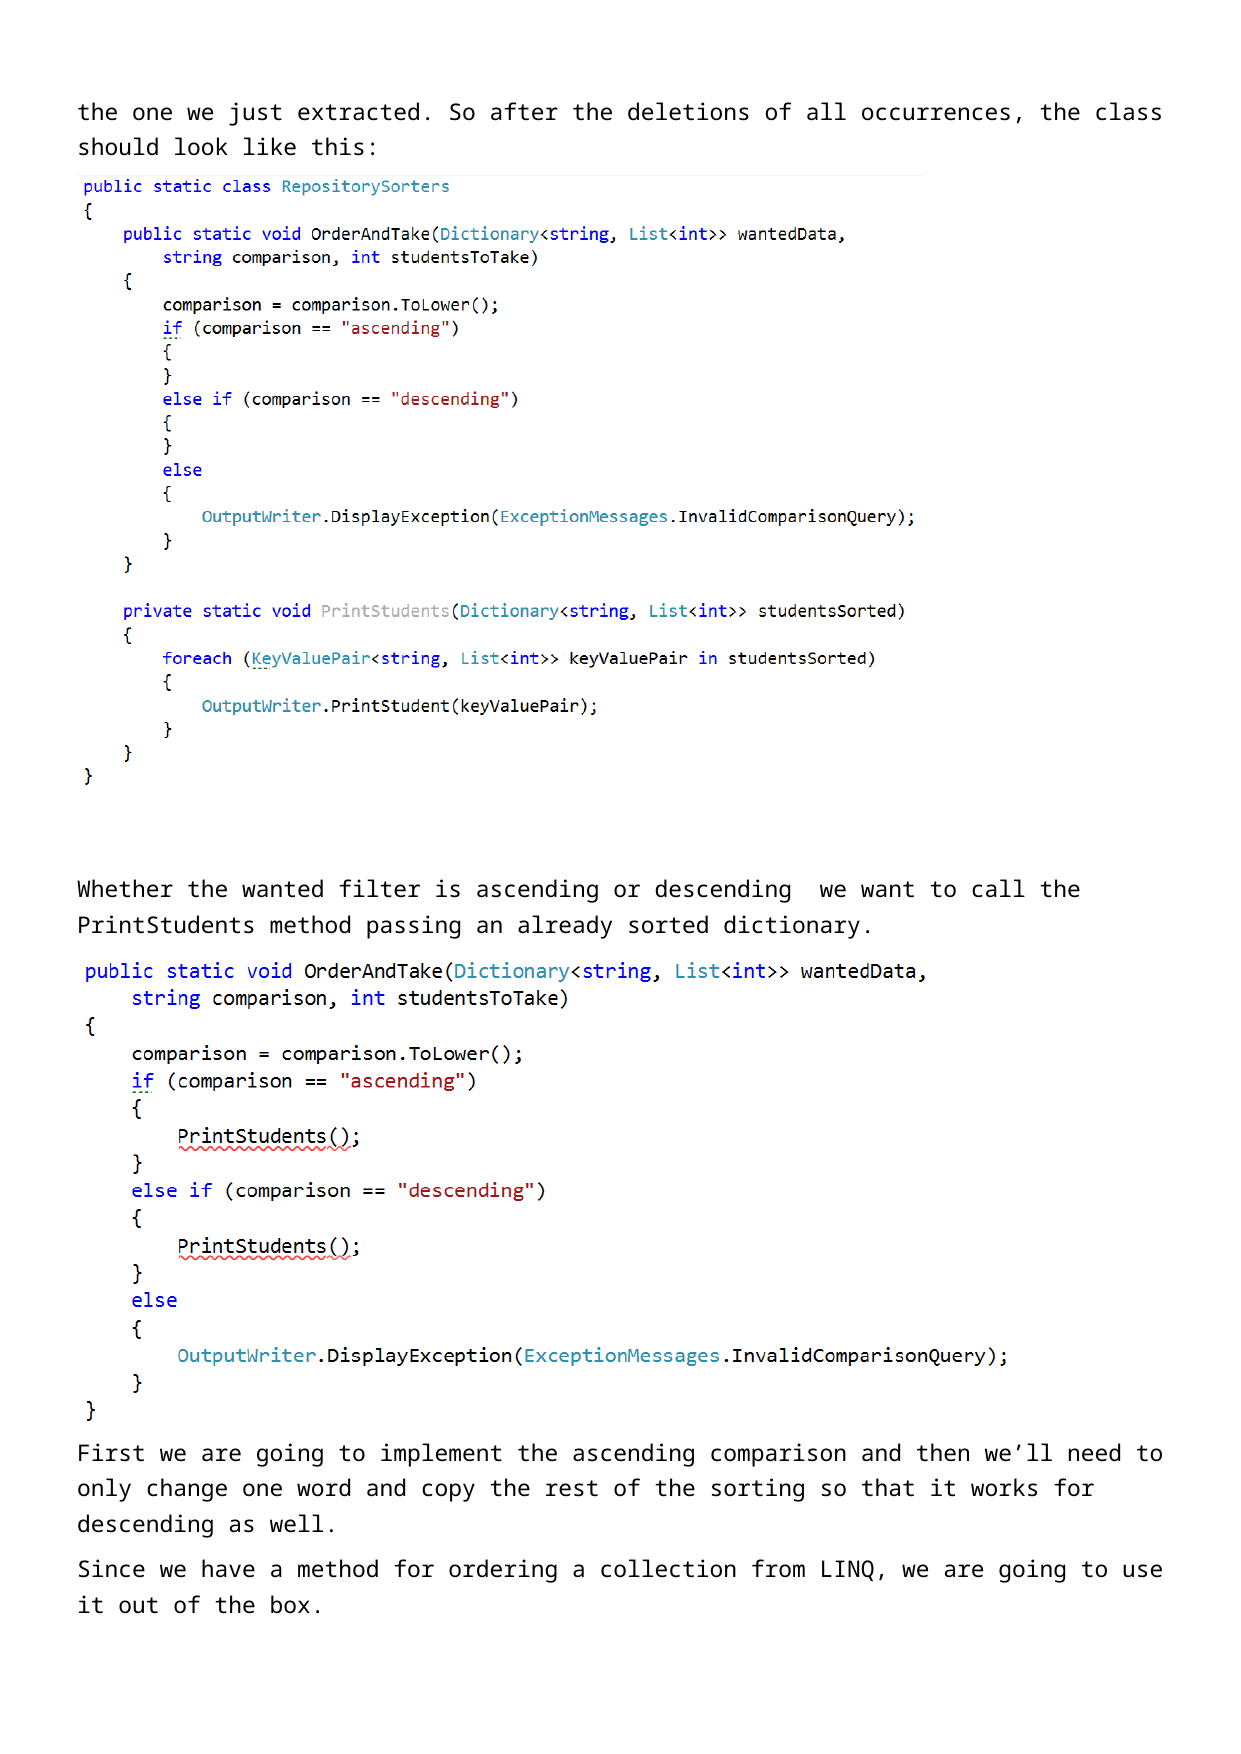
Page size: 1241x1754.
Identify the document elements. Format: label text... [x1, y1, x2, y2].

picture [76, 175, 925, 793]
text First we are going to implement the ascending comparison and then we’ll need to only change one word and copy the rest of the sorting so that it works for descending as well. [77, 1436, 1163, 1539]
picture [76, 953, 1040, 1424]
text Whether the wanted filter is ascending or descending we want to call the PrintStudents method passing an already sorted dictionary. [77, 873, 1163, 940]
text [77, 95, 1163, 163]
text Since we have a method for ordering a collection from LINQ, we are going to use it out of the box. [77, 1553, 1163, 1620]
